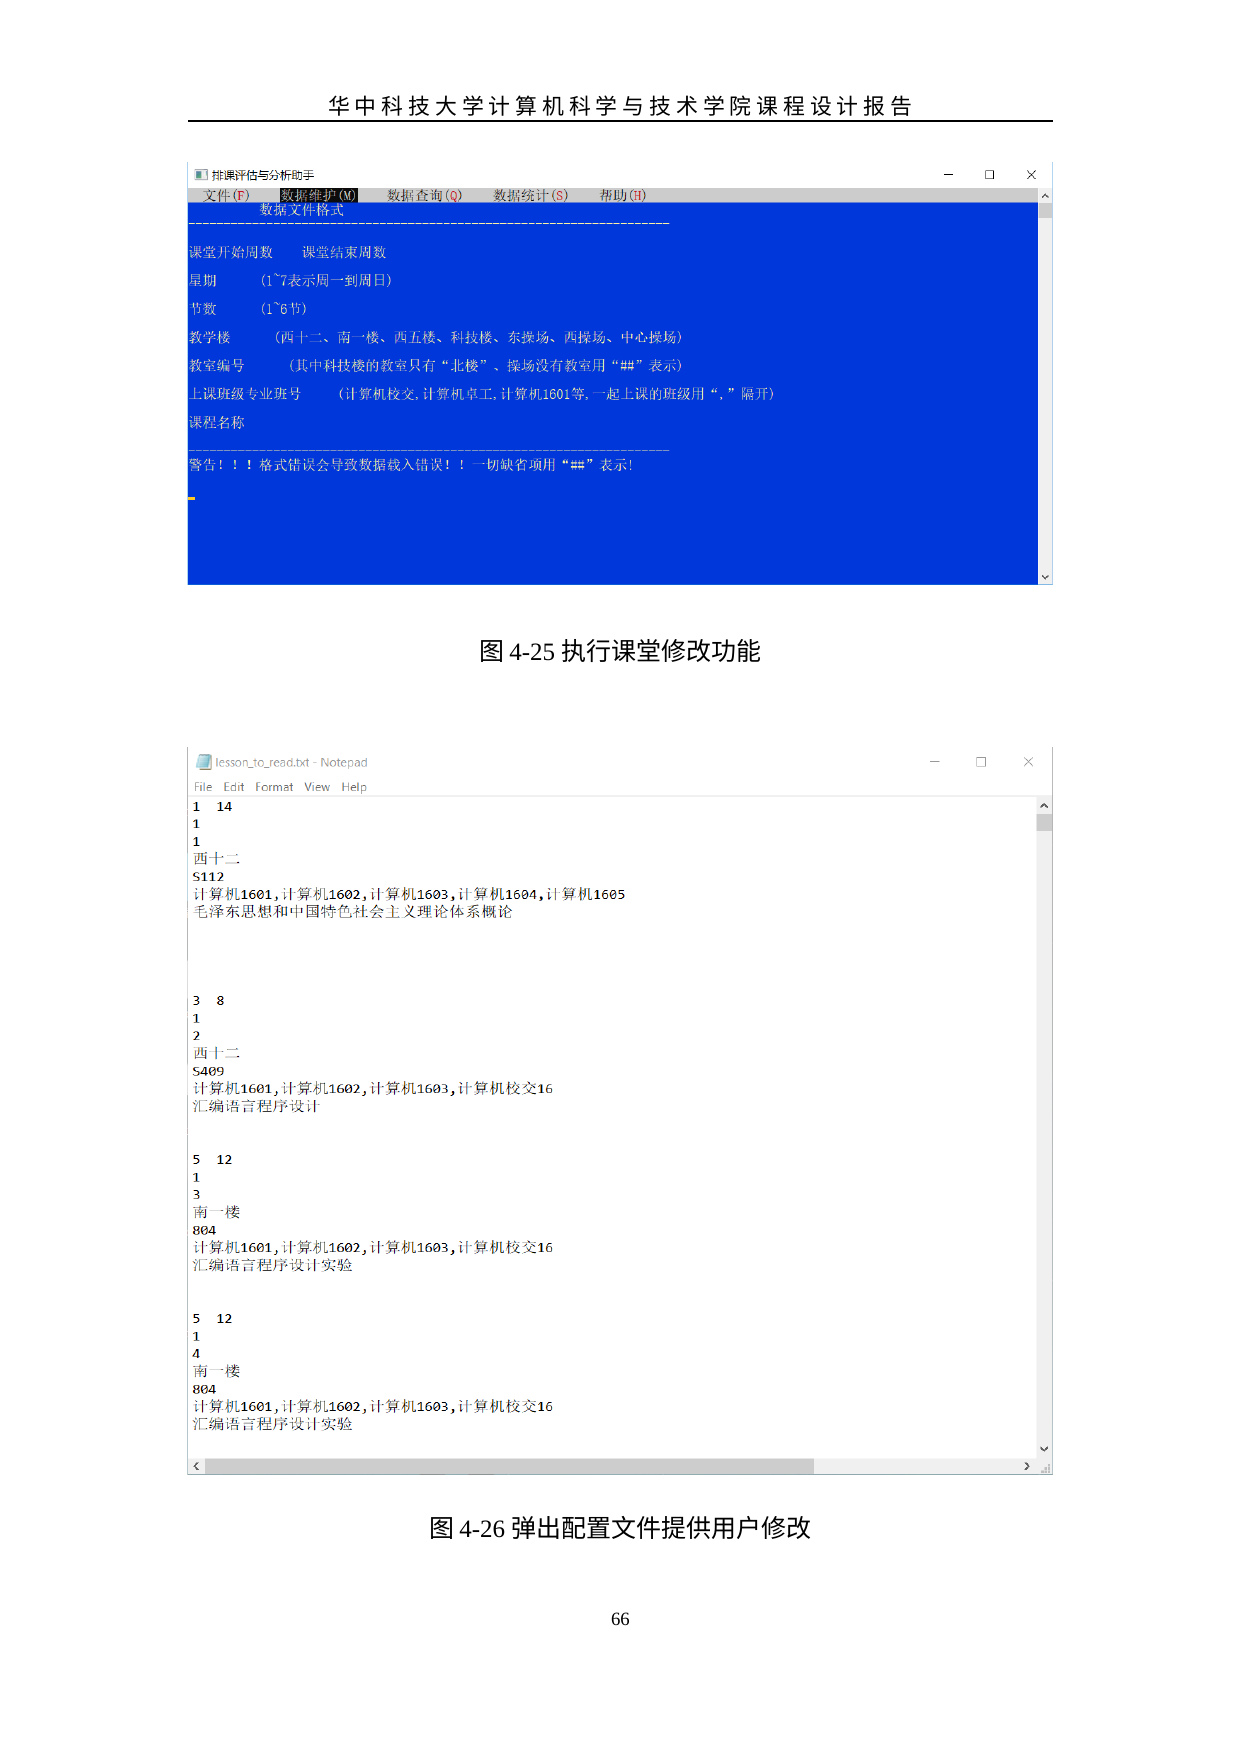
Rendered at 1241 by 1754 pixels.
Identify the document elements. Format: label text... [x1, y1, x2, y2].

text 图4-26 弹出配置文件提供用户修改 [187, 1494, 1053, 1559]
picture [187, 747, 1053, 1475]
text 图4-25 执行课堂修改功能 [187, 617, 1053, 682]
picture [187, 162, 1053, 585]
